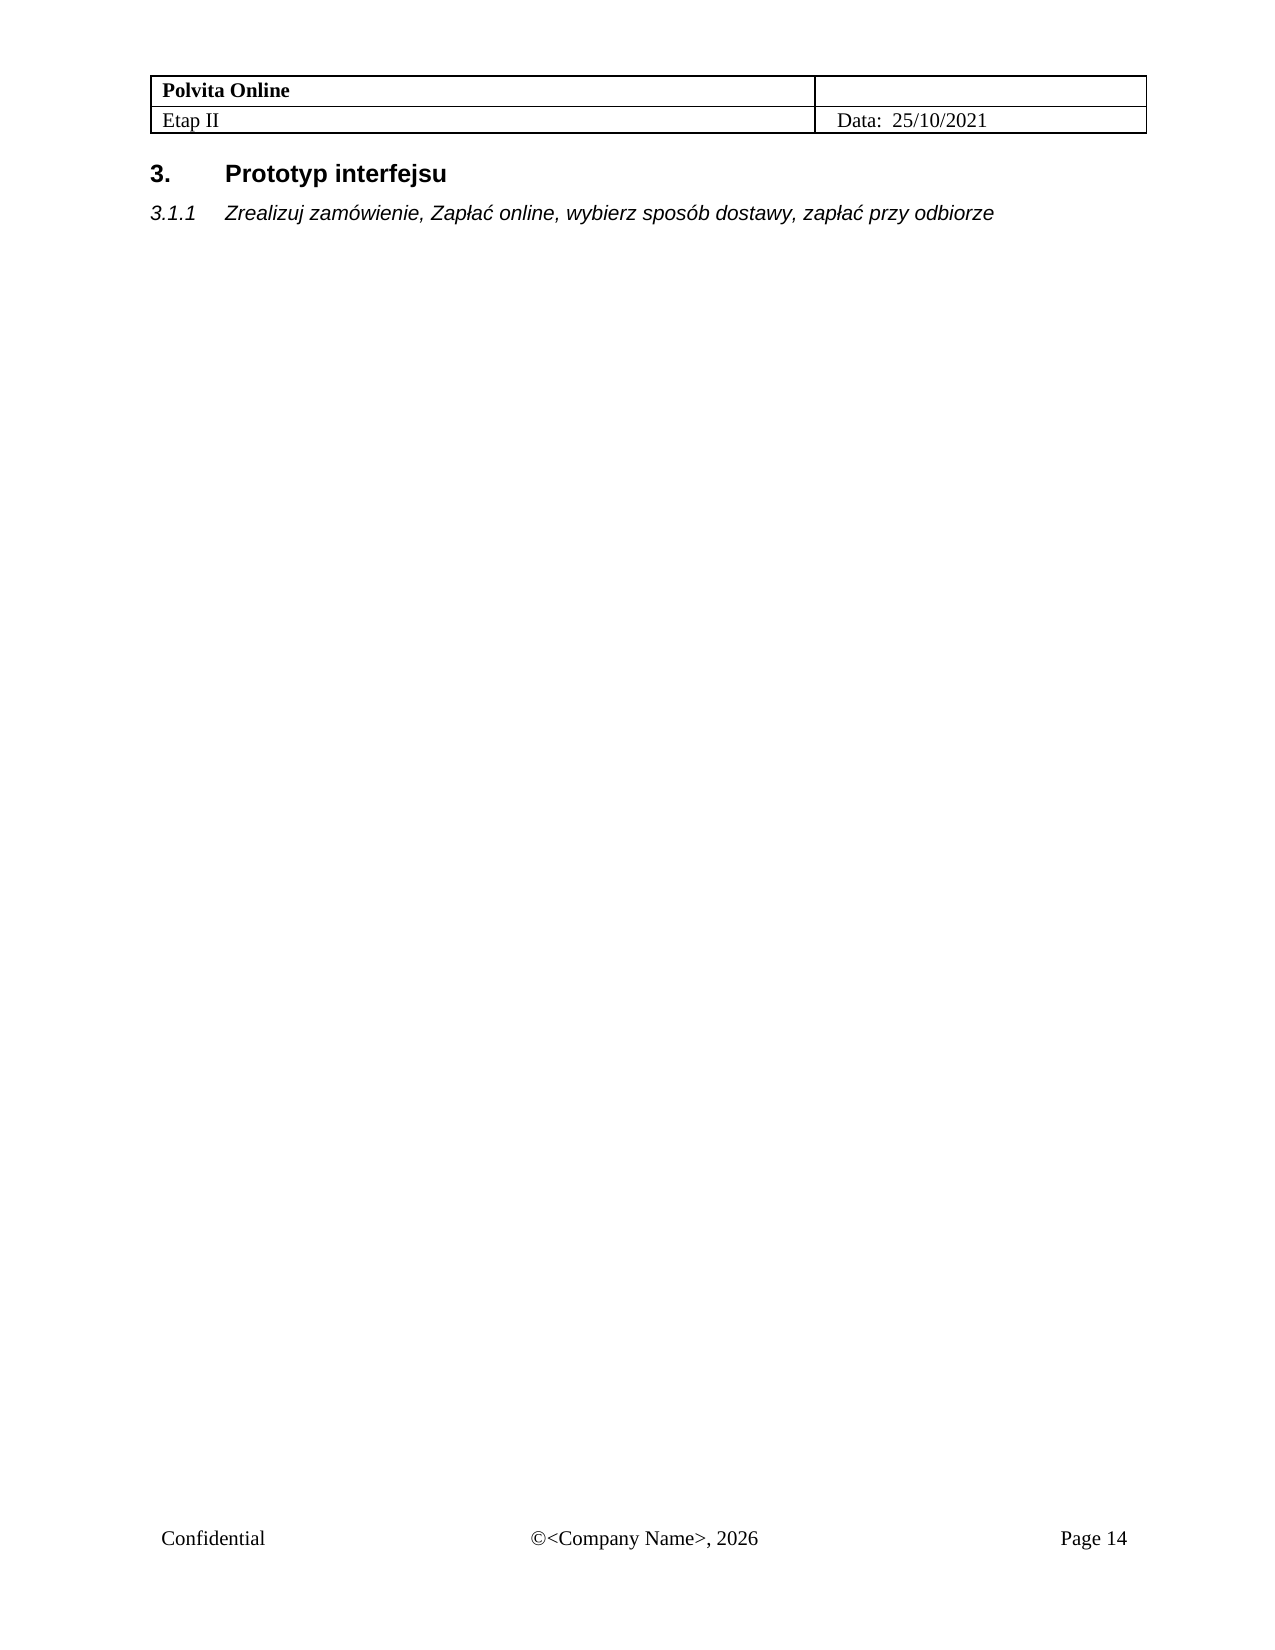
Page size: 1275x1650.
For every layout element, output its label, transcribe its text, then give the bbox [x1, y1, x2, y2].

subtitle Prototyp interfejsu [150, 159, 1125, 188]
subtitle Zrealizuj zamówienie, Zapłać online, wybierz sposób dostawy, zapłać przy odbiorze [150, 200, 1125, 225]
